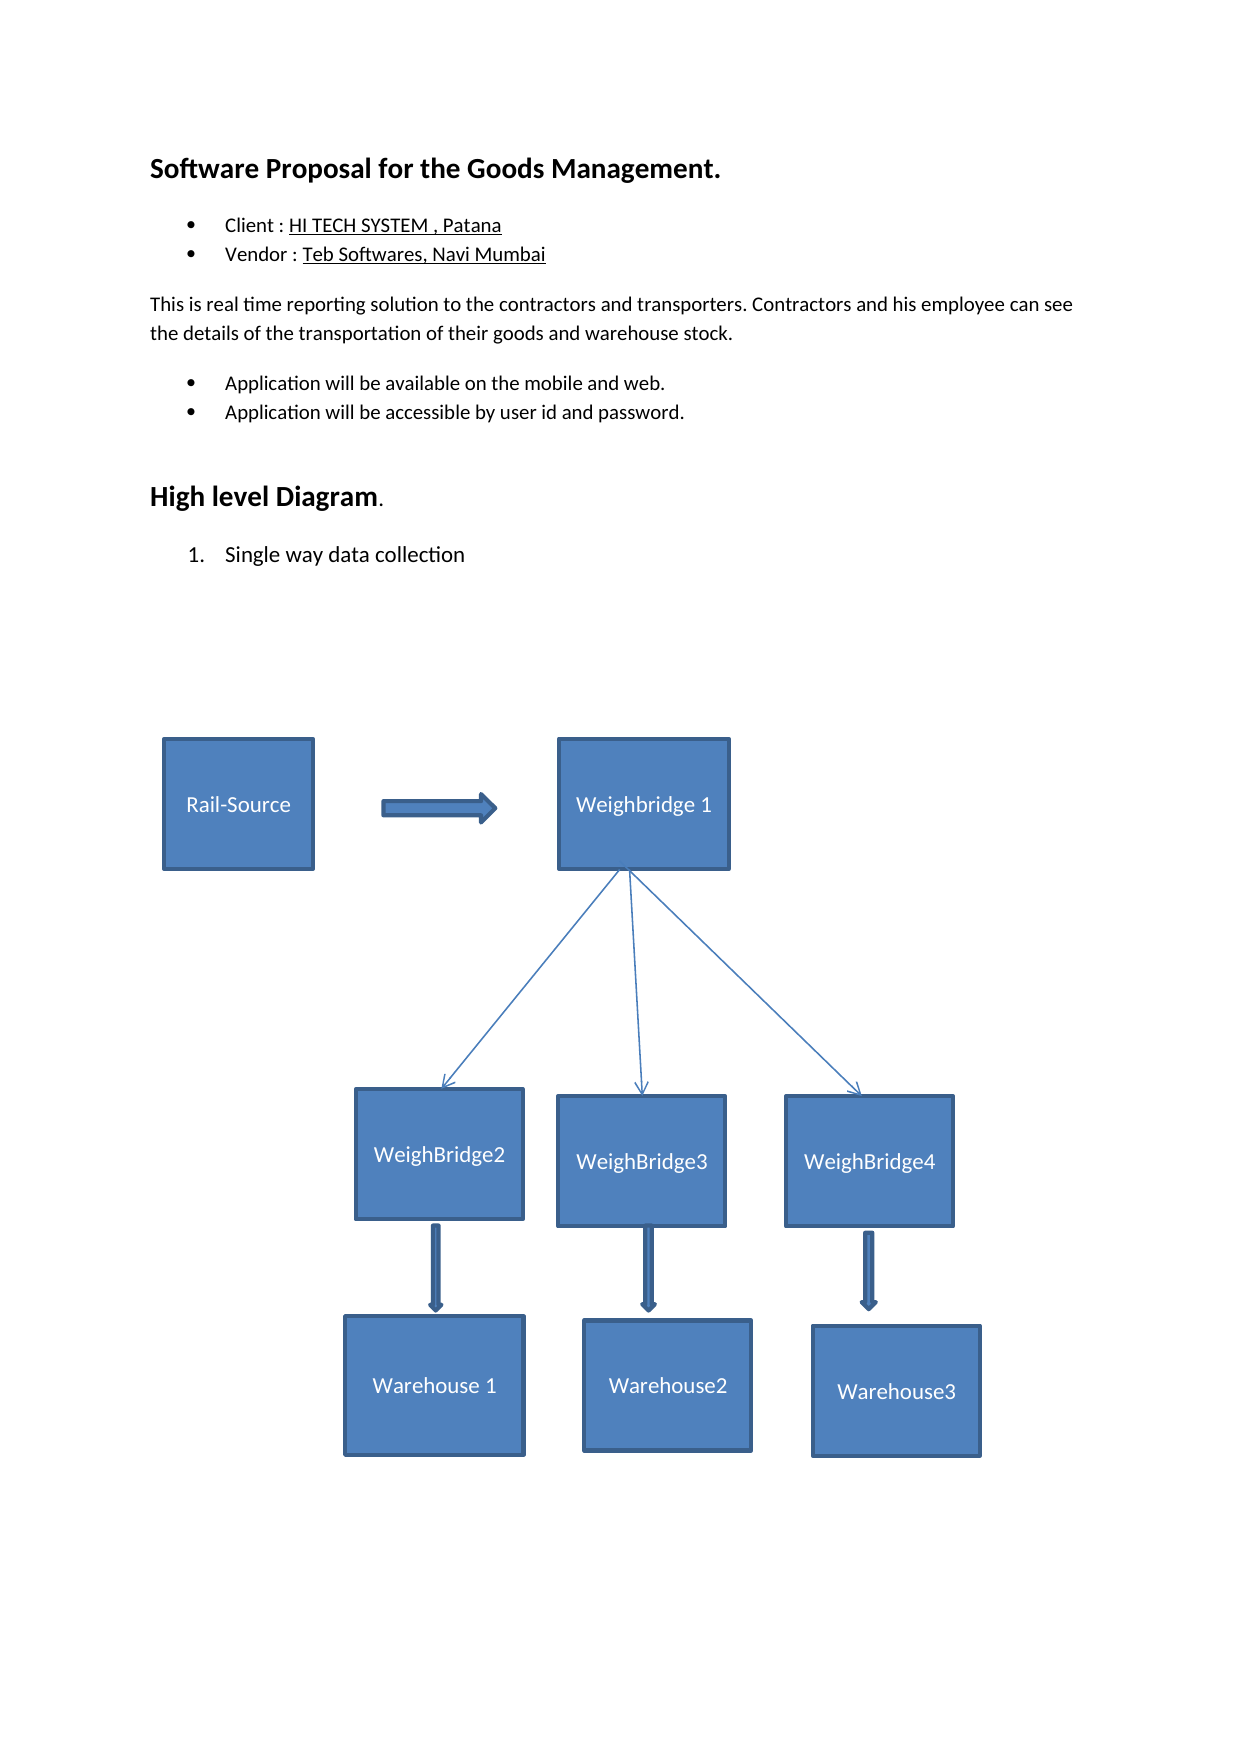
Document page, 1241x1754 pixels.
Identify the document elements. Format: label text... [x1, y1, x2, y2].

list Vendor : Teb Softwares, Navi Mumbai [187, 241, 1090, 266]
text Software Proposal for the Goods Management. [150, 150, 1090, 186]
text This is real time reporting solution to the contractors and transporters. Contractors and his employee can see the details of the transportation of their goods and warehouse stock. [150, 291, 1090, 346]
list Client : HI TECH SYSTEM , Patana [187, 212, 1090, 237]
text High level Diagram. [150, 478, 1090, 514]
list Application will be available on the mobile and web. [187, 370, 1090, 396]
list Application will be accessible by user id and password. [187, 399, 1090, 425]
list Single way data collection [187, 540, 1090, 568]
